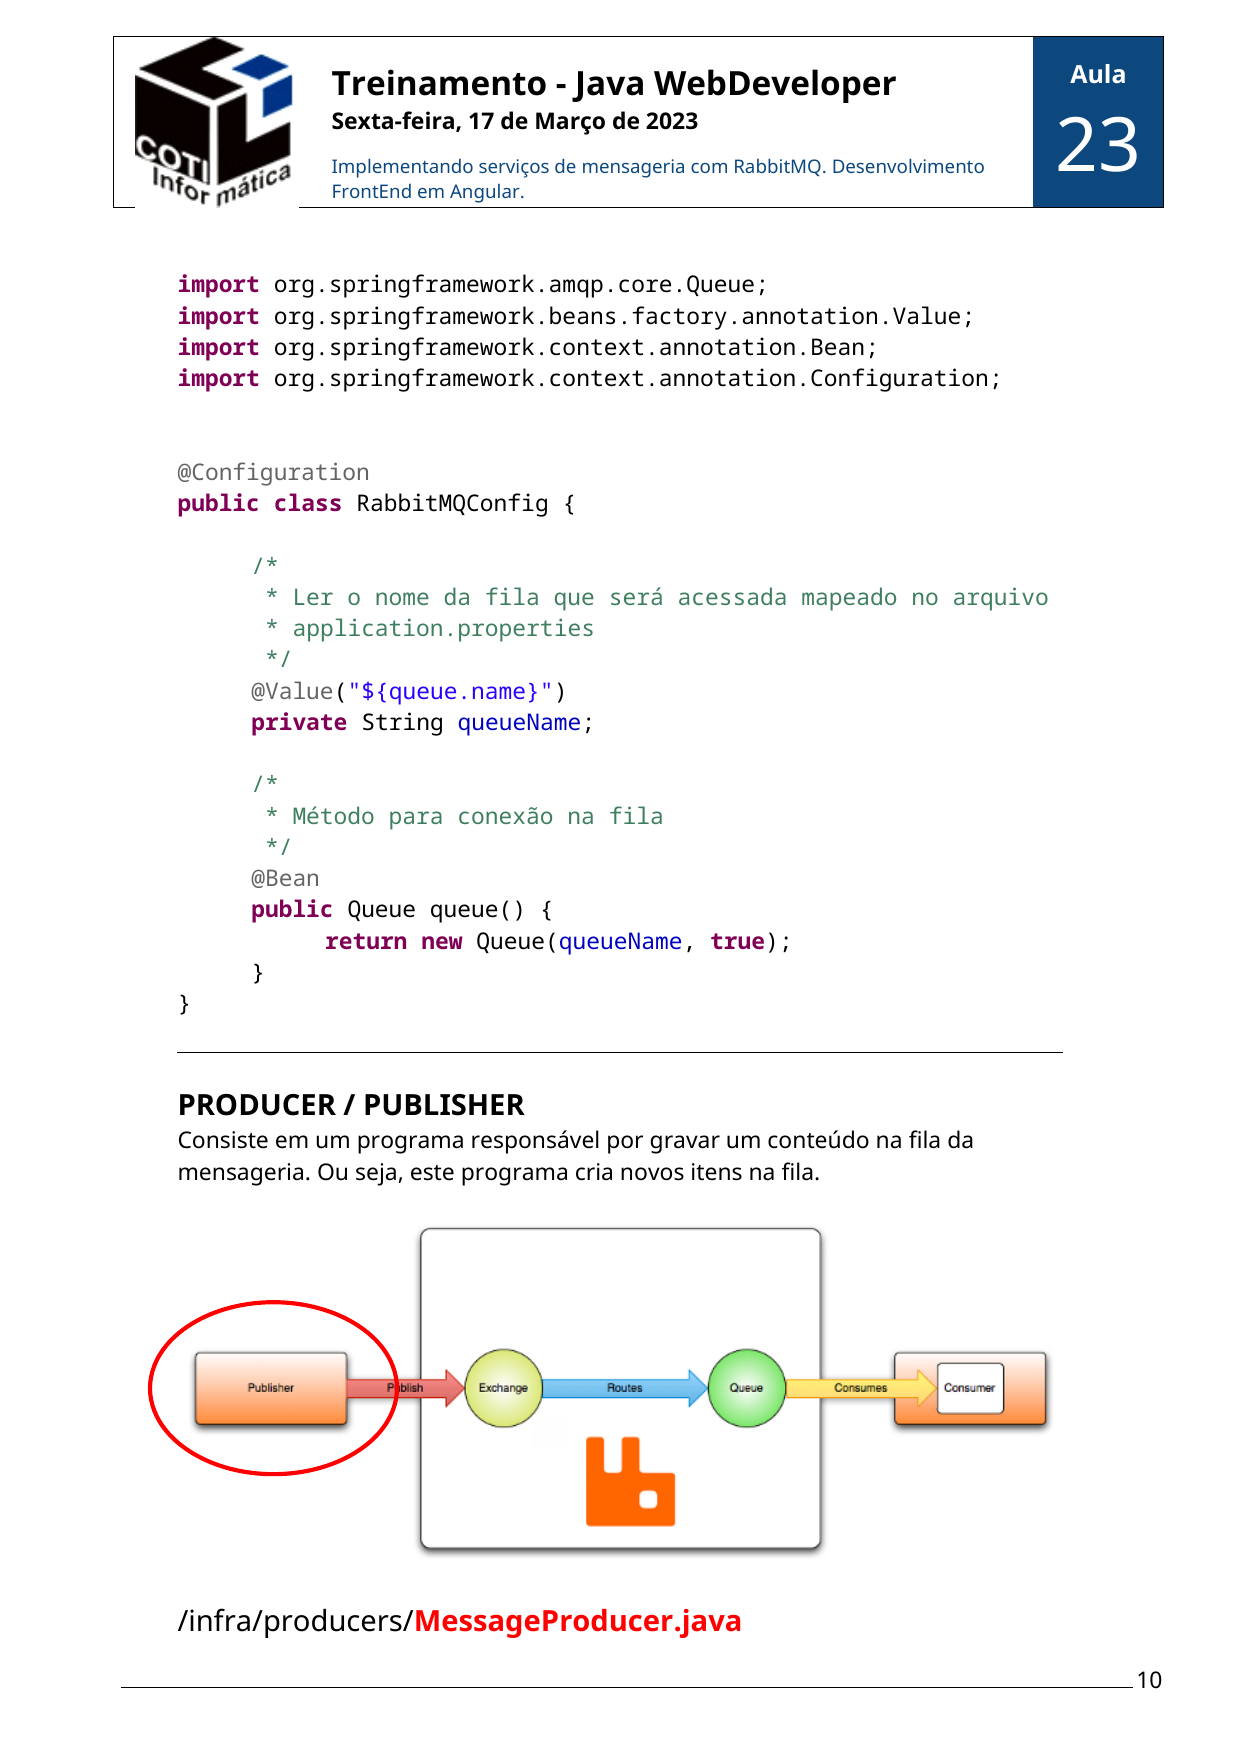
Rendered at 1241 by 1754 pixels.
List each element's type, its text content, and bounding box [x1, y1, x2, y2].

text PRODUCER / PUBLISHER [177, 1084, 1063, 1124]
text @Configuration [177, 456, 1063, 487]
text @Bean [177, 862, 1063, 893]
text } [177, 956, 1063, 987]
text public Queue queue() { [177, 893, 1063, 924]
text Consiste em um programa responsável por gravar um conteúdo na fila da mensageria. Ou seja, este programa cria novos itens na fila. [177, 1124, 1063, 1187]
text * Ler o nome da fila que será acessada mapeado no arquivo [177, 581, 1063, 612]
text import org.springframework.context.annotation.Bean; [177, 331, 1063, 362]
text import org.springframework.amqp.core.Queue; [177, 268, 1063, 299]
text public class RabbitMQConfig { [177, 487, 1063, 518]
text } [177, 987, 1063, 1018]
picture [177, 1217, 1063, 1570]
text * Método para conexão na fila [177, 799, 1063, 831]
text private String queueName; [177, 706, 1063, 737]
text return new Queue(queueName, true); [177, 924, 1063, 956]
text import org.springframework.context.annotation.Configuration; [177, 362, 1063, 393]
text /* [177, 768, 1063, 799]
text /* [177, 549, 1063, 581]
text @Value("${queue.name}") [177, 674, 1063, 706]
text */ [177, 643, 1063, 674]
text * application.properties [177, 612, 1063, 643]
text import org.springframework.beans.factory.annotation.Value; [177, 299, 1063, 331]
text /infra/producers/MessageProducer.java [177, 1600, 1063, 1640]
picture [177, 1305, 394, 1472]
text */ [177, 831, 1063, 862]
